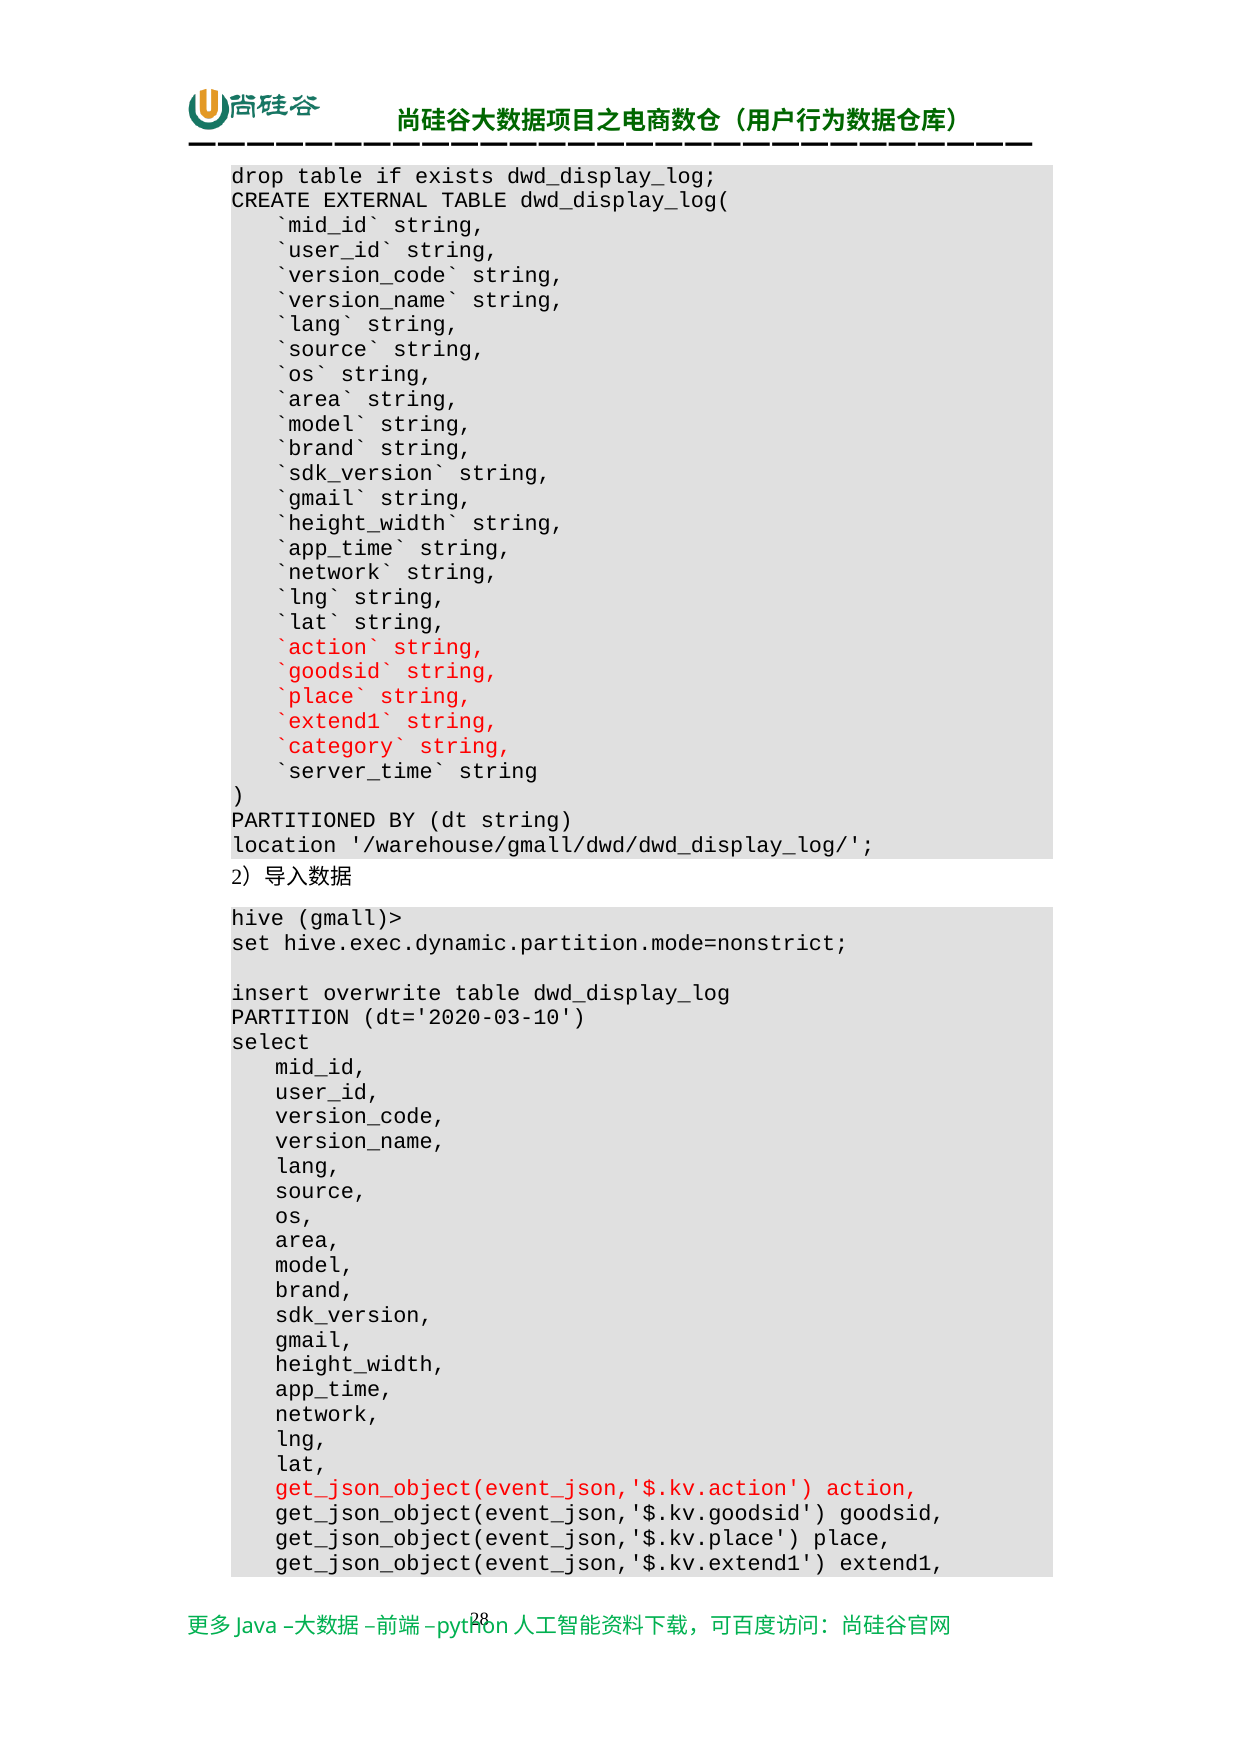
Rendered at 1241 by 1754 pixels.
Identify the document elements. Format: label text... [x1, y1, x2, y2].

text `gmail` string, [231, 487, 1053, 512]
text CREATE EXTERNAL TABLE dwd_display_log( [231, 189, 1053, 214]
text `user_id` string, [231, 239, 1053, 264]
text `os` string, [231, 363, 1053, 388]
text get_json_object(event_json,'$.kv.place') place, [231, 1527, 1053, 1552]
text get_json_object(event_json,'$.kv.goodsid') goodsid, [231, 1502, 1053, 1527]
text lat, [231, 1453, 1053, 1477]
text `version_code` string, [231, 264, 1053, 289]
text area, [231, 1229, 1053, 1254]
text os, [231, 1205, 1053, 1229]
text brand, [231, 1279, 1053, 1304]
text `lat` string, [231, 611, 1053, 636]
text select [231, 1031, 1053, 1056]
text set hive.exec.dynamic.partition.mode=nonstrict; [231, 932, 1053, 957]
text source, [231, 1180, 1053, 1205]
text PARTITION (dt='2020-03-10') [231, 1006, 1053, 1031]
text ) [231, 784, 1053, 809]
text get_json_object(event_json,'$.kv.extend1') extend1, [231, 1552, 1053, 1577]
text `version_name` string, [231, 289, 1053, 313]
text PARTITIONED BY (dt string) [231, 809, 1053, 834]
text location '/warehouse/gmall/dwd/dwd_display_log/'; [231, 834, 1053, 859]
text insert overwrite table dwd_display_log [231, 982, 1053, 1006]
text `network` string, [231, 561, 1053, 586]
text `server_time` string [231, 760, 1053, 784]
text `action` string, [231, 636, 1053, 661]
text version_code, [231, 1106, 1053, 1130]
text `lng` string, [231, 586, 1053, 611]
text mid_id, [231, 1056, 1053, 1081]
text 2）导入数据 [187, 859, 1053, 891]
text app_time, [231, 1378, 1053, 1403]
text `mid_id` string, [231, 214, 1053, 239]
text `source` string, [231, 338, 1053, 363]
text `app_time` string, [231, 537, 1053, 561]
text network, [231, 1403, 1053, 1428]
text `model` string, [231, 413, 1053, 437]
text hive (gmall)> [231, 907, 1053, 932]
text model, [231, 1254, 1053, 1279]
text lng, [231, 1428, 1053, 1453]
text version_name, [231, 1130, 1053, 1155]
text drop table if exists dwd_display_log; [231, 165, 1053, 189]
text lang, [231, 1155, 1053, 1180]
text `height_width` string, [231, 512, 1053, 537]
picture [187, 88, 320, 130]
text user_id, [231, 1081, 1053, 1106]
text `extend1` string, [231, 710, 1053, 735]
text `goodsid` string, [231, 661, 1053, 685]
text `brand` string, [231, 437, 1053, 462]
text gmail, [231, 1329, 1053, 1353]
text `area` string, [231, 388, 1053, 413]
text `lang` string, [231, 313, 1053, 338]
text `sdk_version` string, [231, 462, 1053, 487]
text `category` string, [231, 735, 1053, 760]
text height_width, [231, 1353, 1053, 1378]
text `place` string, [231, 685, 1053, 710]
text sdk_version, [231, 1304, 1053, 1329]
text get_json_object(event_json,'$.kv.action') action, [231, 1477, 1053, 1502]
